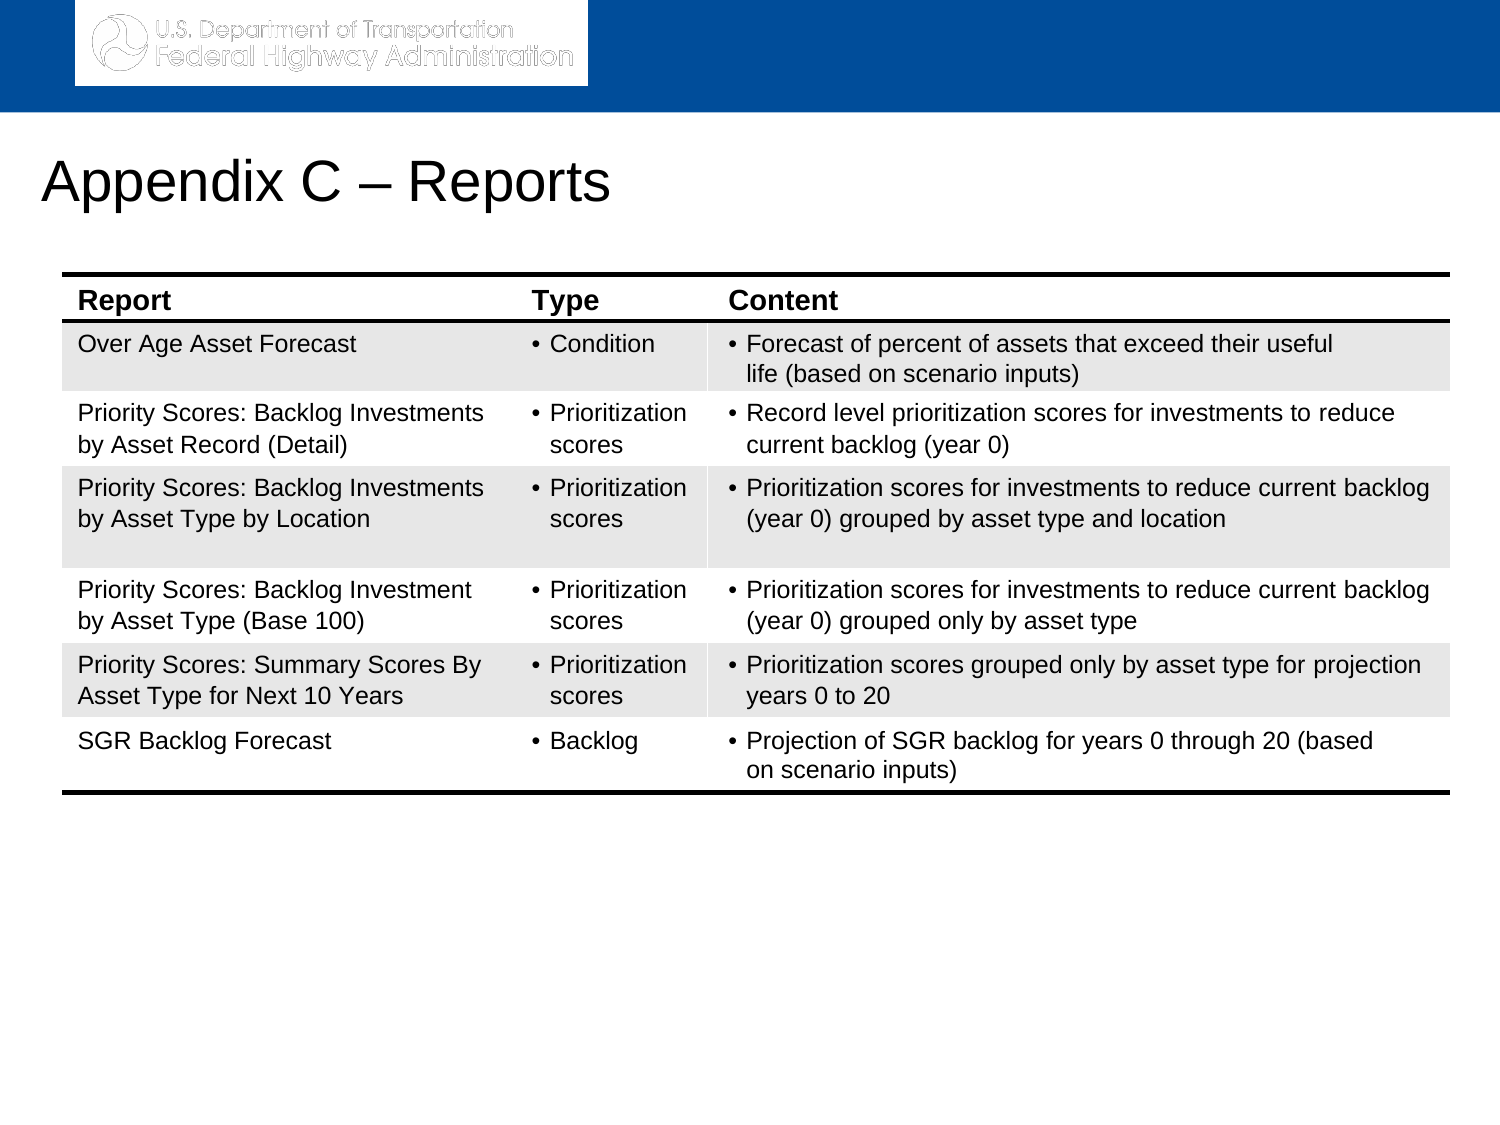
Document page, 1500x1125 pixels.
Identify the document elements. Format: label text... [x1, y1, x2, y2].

table_cell Condition [508, 323, 707, 391]
table_cell scores [508, 429, 707, 466]
picture [75, 0, 588, 87]
table_cell Prioritization scores for investments to reduce current backlog [708, 568, 1450, 606]
table_cell Record level prioritization scores for investments to reduce [708, 391, 1450, 429]
table_cell by Asset Record (Detail) [62, 429, 508, 466]
table_cell Projection of SGR backlog for years 0 through 20 (based on scenario inputs) [708, 718, 1450, 790]
table_cell (year 0) grouped only by asset type [708, 606, 1450, 643]
table_cell Priority Scores: Backlog Investment [62, 568, 508, 606]
table_cell Asset Type for Next 10 Years [62, 681, 508, 717]
table_cell Forecast of percent of assets that exceed their useful life (based on scenario inputs) [708, 323, 1450, 391]
table_cell Prioritization [508, 643, 707, 681]
table_cell Prioritization scores for investments to reduce current backlog [708, 466, 1450, 504]
table_cell Priority Scores: Backlog Investments [62, 391, 508, 429]
table_cell Priority Scores: Summary Scores By [62, 643, 508, 681]
table_cell current backlog (year 0) [708, 429, 1450, 466]
table_cell Prioritization [508, 466, 707, 504]
table_cell scores [508, 681, 707, 717]
table_cell by Asset Type (Base 100) [62, 606, 508, 643]
table_cell Prioritization scores grouped only by asset type for projection [708, 643, 1450, 681]
table_header Report [62, 277, 508, 319]
table_cell Prioritization [508, 568, 707, 606]
text Appendix C – Reports [41, 147, 1500, 214]
table_cell by Asset Type by Location [62, 504, 508, 568]
table_cell Backlog [508, 718, 707, 790]
table_cell years 0 to 20 [708, 681, 1450, 717]
table_cell scores [508, 504, 707, 568]
table_header Content [708, 277, 1450, 319]
table_cell Priority Scores: Backlog Investments [62, 466, 508, 504]
table_header Type [508, 277, 707, 319]
table_cell Prioritization [508, 391, 707, 429]
table_cell SGR Backlog Forecast [62, 718, 508, 790]
table_cell Over Age Asset Forecast [62, 323, 508, 391]
table_cell scores [508, 606, 707, 643]
table_cell (year 0) grouped by asset type and location [708, 504, 1450, 568]
